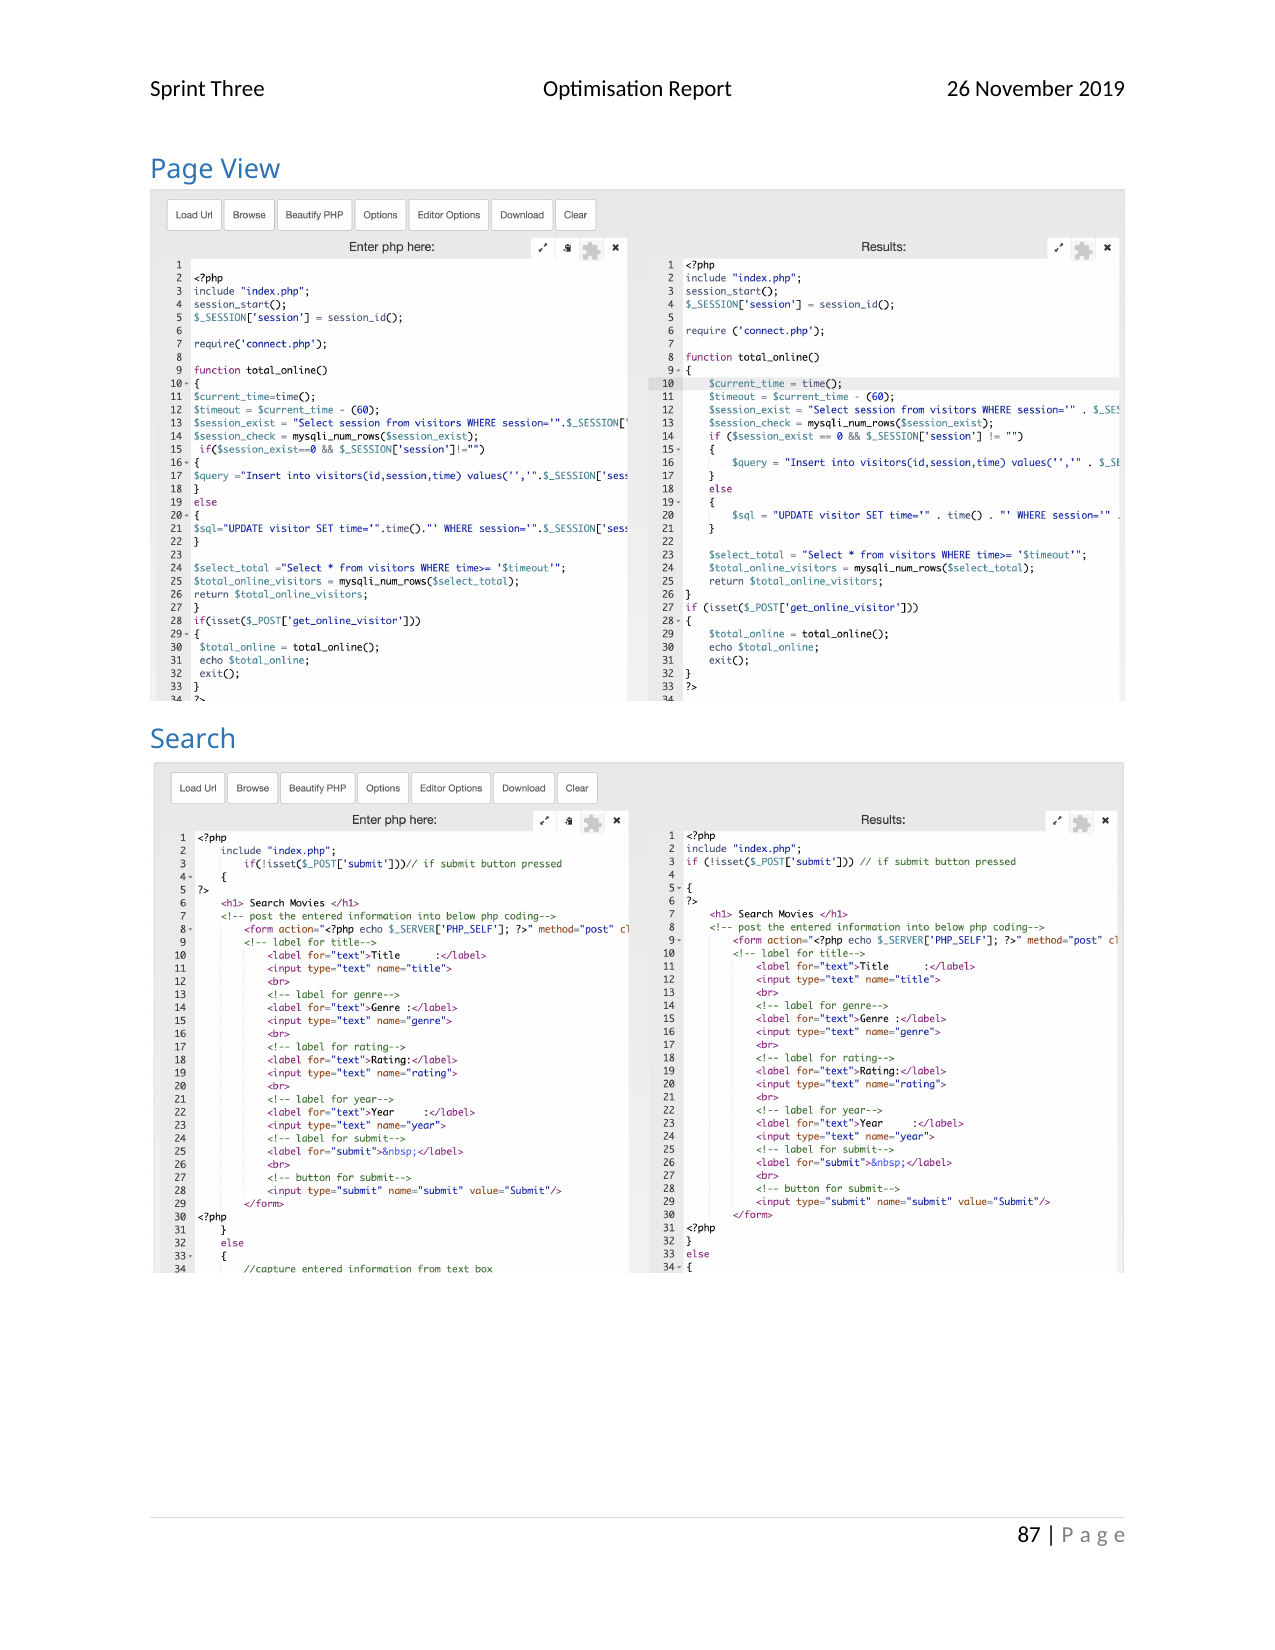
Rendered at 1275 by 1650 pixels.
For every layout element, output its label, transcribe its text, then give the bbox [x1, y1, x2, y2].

picture [150, 189, 1125, 701]
subtitle Page View [150, 150, 1125, 187]
picture [150, 759, 1125, 1273]
subtitle Search [150, 719, 1125, 756]
